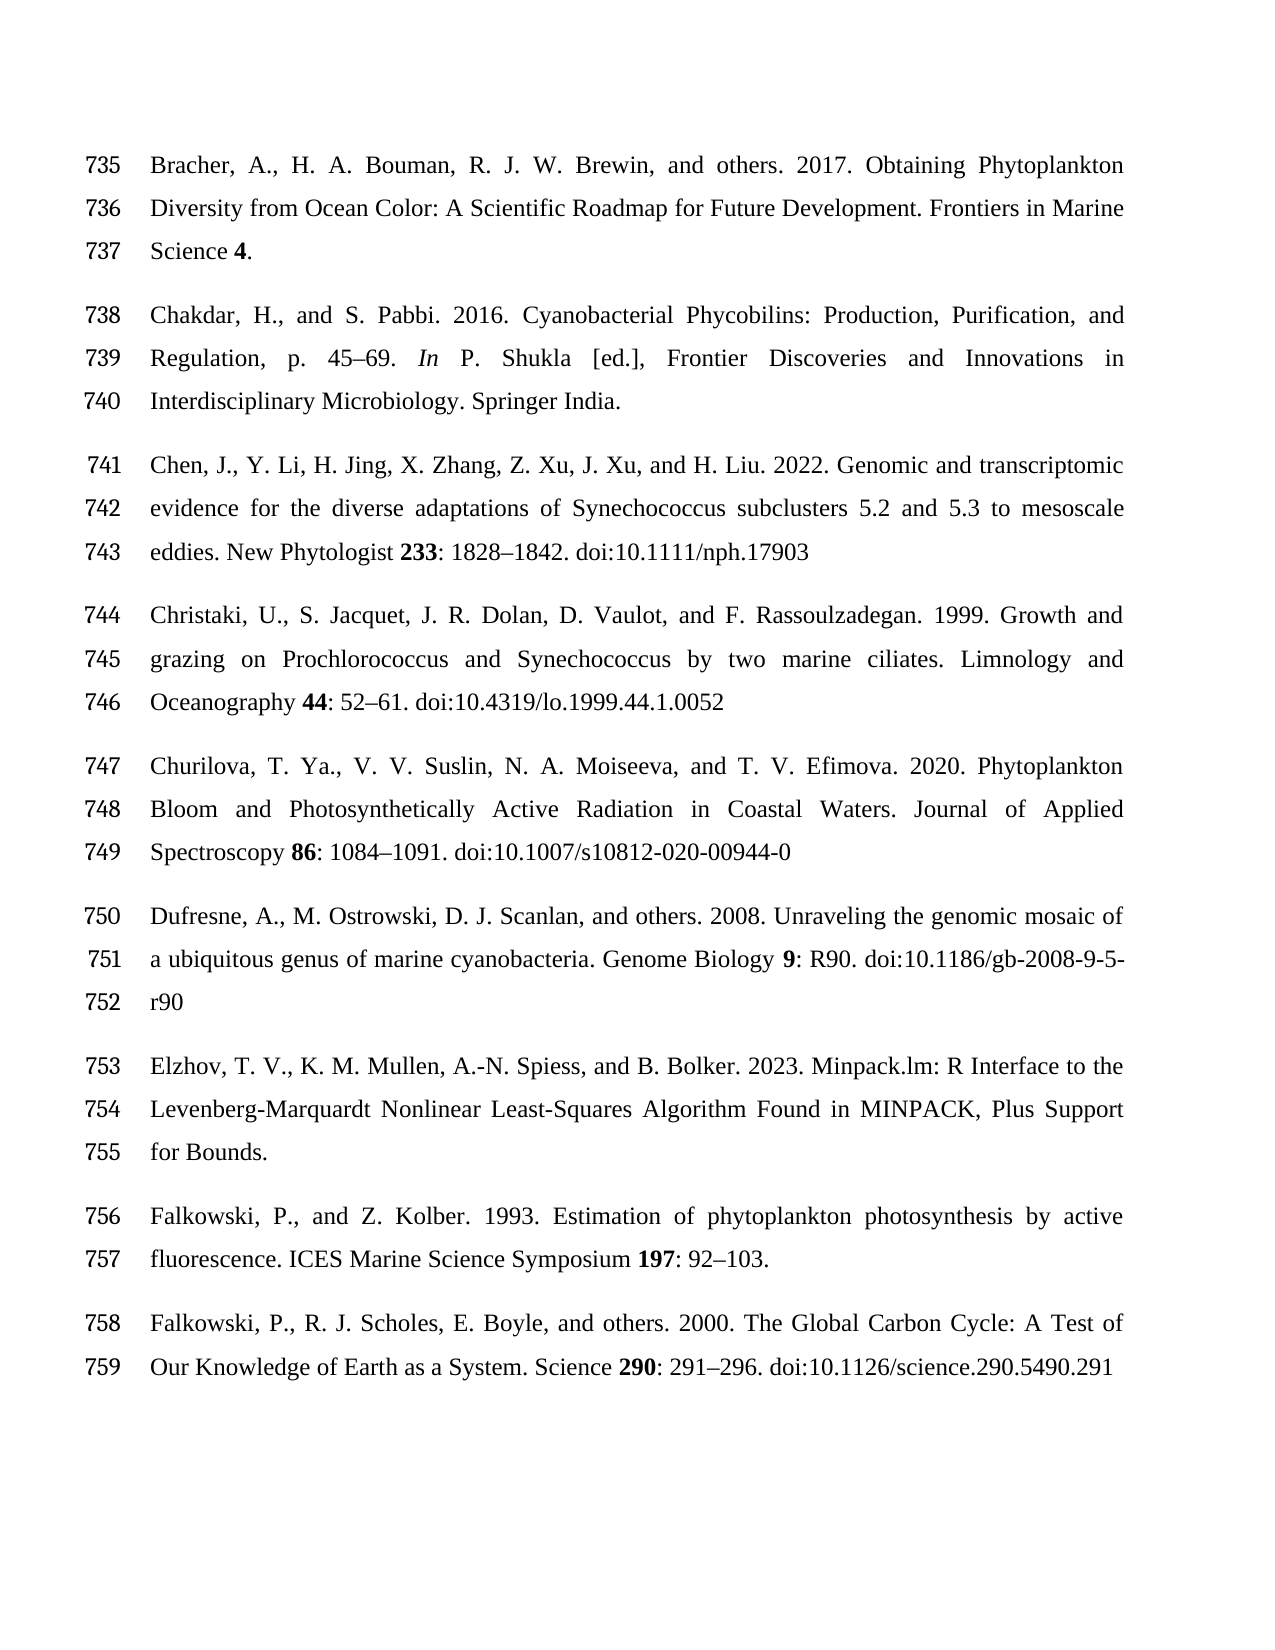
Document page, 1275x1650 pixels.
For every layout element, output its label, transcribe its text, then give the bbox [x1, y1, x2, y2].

text Bracher, A., H. A. Bouman, R. J. W. Brewin, and others. 2017. Obtaining Phytoplankton Diversity from Ocean Color: A Scientific Roadmap for Future Development. Frontiers in Marine Science 4. [150, 150, 1125, 265]
text Christaki, U., S. Jacquet, J. R. Dolan, D. Vaulot, and F. Rassoulzadegan. 1999. Growth and grazing on Prochlorococcus and Synechococcus by two marine ciliates. Limnology and Oceanography 44: 52–61. doi:10.4319/lo.1999.44.1.0052 [150, 601, 1125, 716]
text Elzhov, T. V., K. M. Mullen, A.-N. Spiess, and B. Bolker. 2023. Minpack.lm: R Interface to the Levenberg-Marquardt Nonlinear Least-Squares Algorithm Found in MINPACK, Plus Support for Bounds. [150, 1051, 1125, 1166]
text Falkowski, P., R. J. Scholes, E. Boyle, and others. 2000. The Global Carbon Cycle: A Test of Our Knowledge of Earth as a System. Science 290: 291–296. doi:10.1126/science.290.5490.291 [150, 1308, 1125, 1380]
text Falkowski, P., and Z. Kolber. 1993. Estimation of phytoplankton photosynthesis by active fluorescence. ICES Marine Science Symposium 197: 92–103. [150, 1201, 1125, 1273]
text Dufresne, A., M. Ostrowski, D. J. Scanlan, and others. 2008. Unraveling the genomic mosaic of a ubiquitous genus of marine cyanobacteria. Genome Biology 9: R90. doi:10.1186/gb-2008-9-5-r90 [150, 901, 1125, 1016]
text Chakdar, H., and S. Pabbi. 2016. Cyanobacterial Phycobilins: Production, Purification, and Regulation, p. 45–69. In P. Shukla [ed.], Frontier Discoveries and Innovations in Interdisciplinary Microbiology. Springer India. [150, 300, 1125, 415]
text Churilova, T. Ya., V. V. Suslin, N. A. Moiseeva, and T. V. Efimova. 2020. Phytoplankton Bloom and Photosynthetically Active Radiation in Coastal Waters. Journal of Applied Spectroscopy 86: 1084–1091. doi:10.1007/s10812-020-00944-0 [150, 751, 1125, 866]
text Chen, J., Y. Li, H. Jing, X. Zhang, Z. Xu, J. Xu, and H. Liu. 2022. Genomic and transcriptomic evidence for the diverse adaptations of Synechococcus subclusters 5.2 and 5.3 to mesoscale eddies. New Phytologist 233: 1828–1842. doi:10.1111/nph.17903 [150, 450, 1125, 565]
